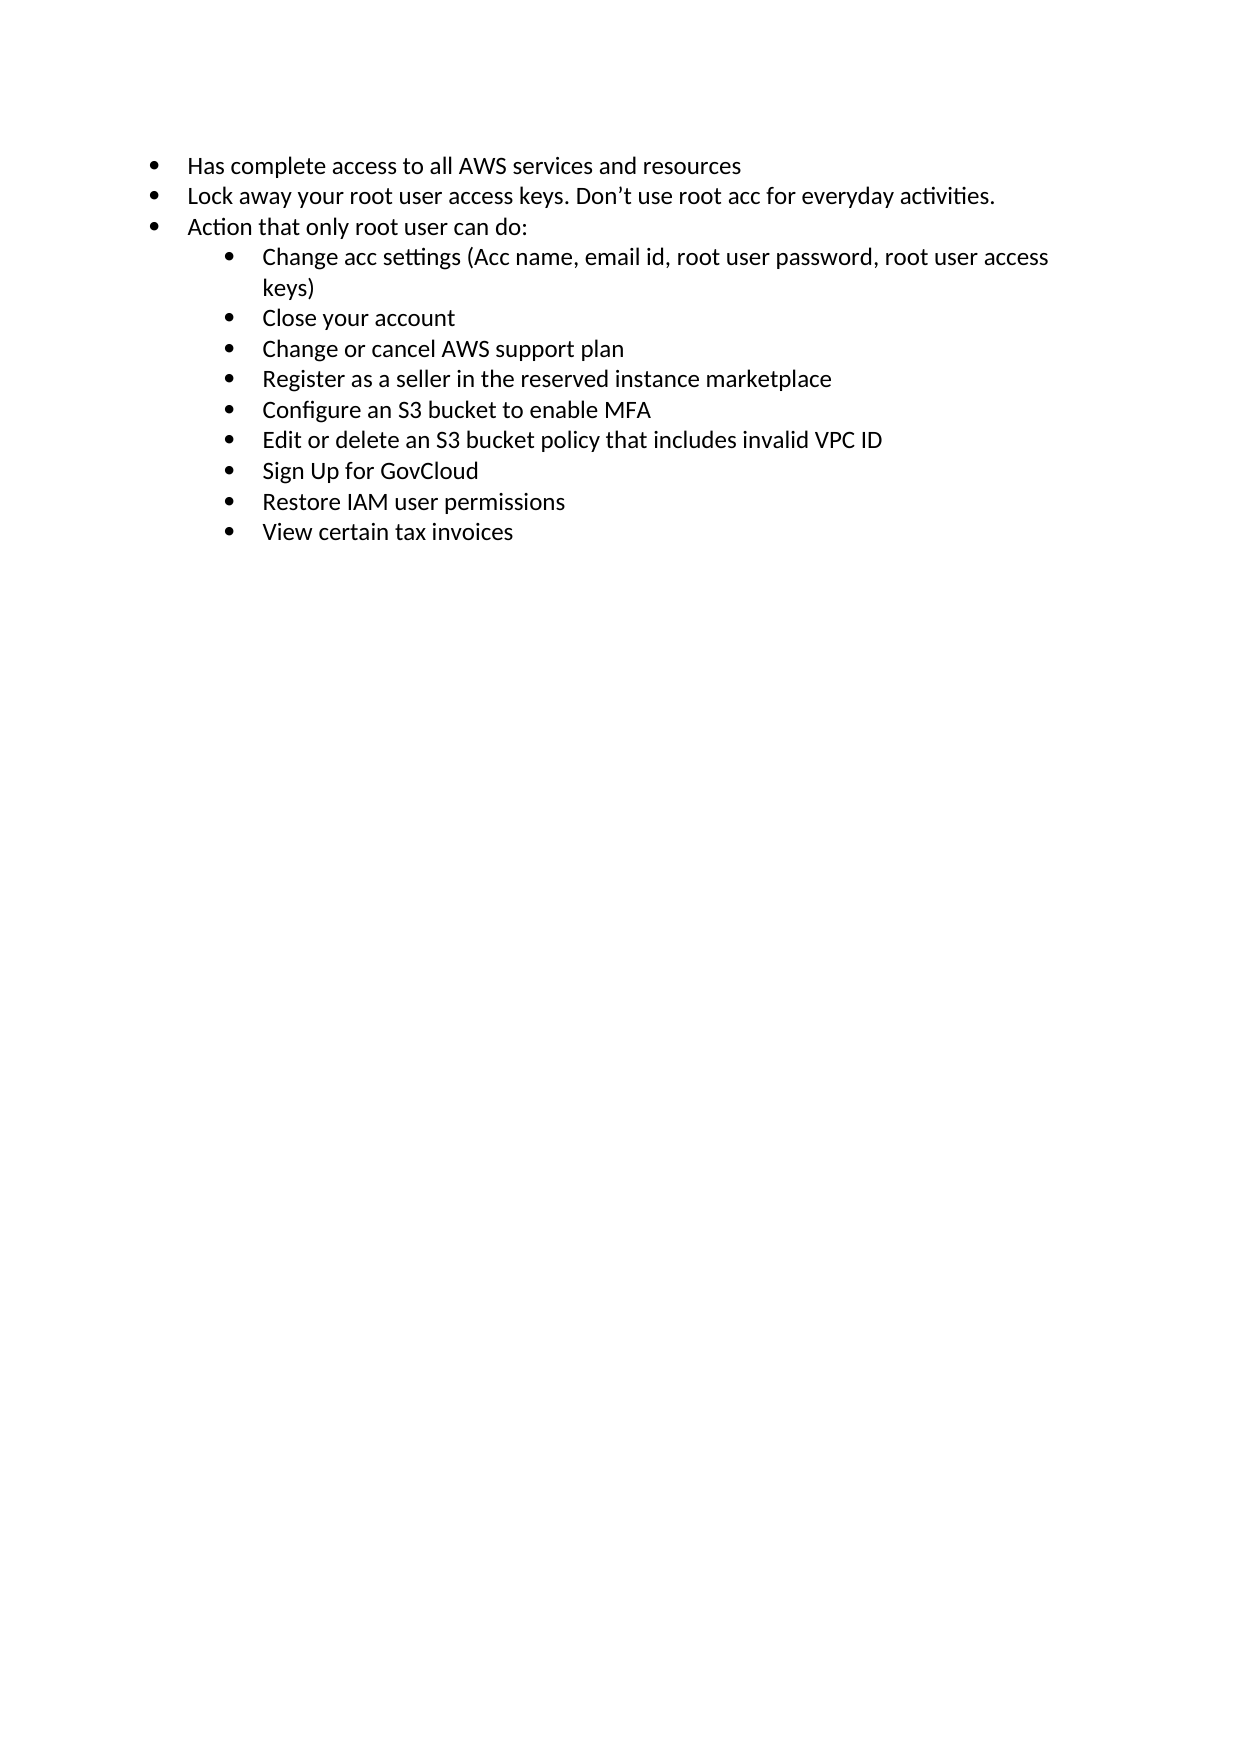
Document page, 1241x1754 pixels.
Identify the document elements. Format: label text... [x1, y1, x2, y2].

list View certain tax invoices [225, 516, 1090, 547]
list Change or cancel AWS support plan [225, 333, 1090, 364]
list Lock away your root user access keys. Don’t use root acc for everyday activities. [150, 181, 1090, 211]
list Register as a seller in the reserved instance marketplace [225, 364, 1090, 394]
list Change acc settings (Acc name, email id, root user password, root user access keys) [225, 242, 1090, 303]
list Sign Up for GovCloud [225, 455, 1090, 486]
list Action that only root user can do: [150, 211, 1090, 242]
list Edit or delete an S3 bucket policy that includes invalid VPC ID [225, 425, 1090, 455]
list Configure an S3 bucket to enable MFA [225, 394, 1090, 425]
list Has complete access to all AWS services and resources [150, 150, 1090, 181]
list Restore IAM user permissions [225, 486, 1090, 516]
list Close your account [225, 303, 1090, 333]
